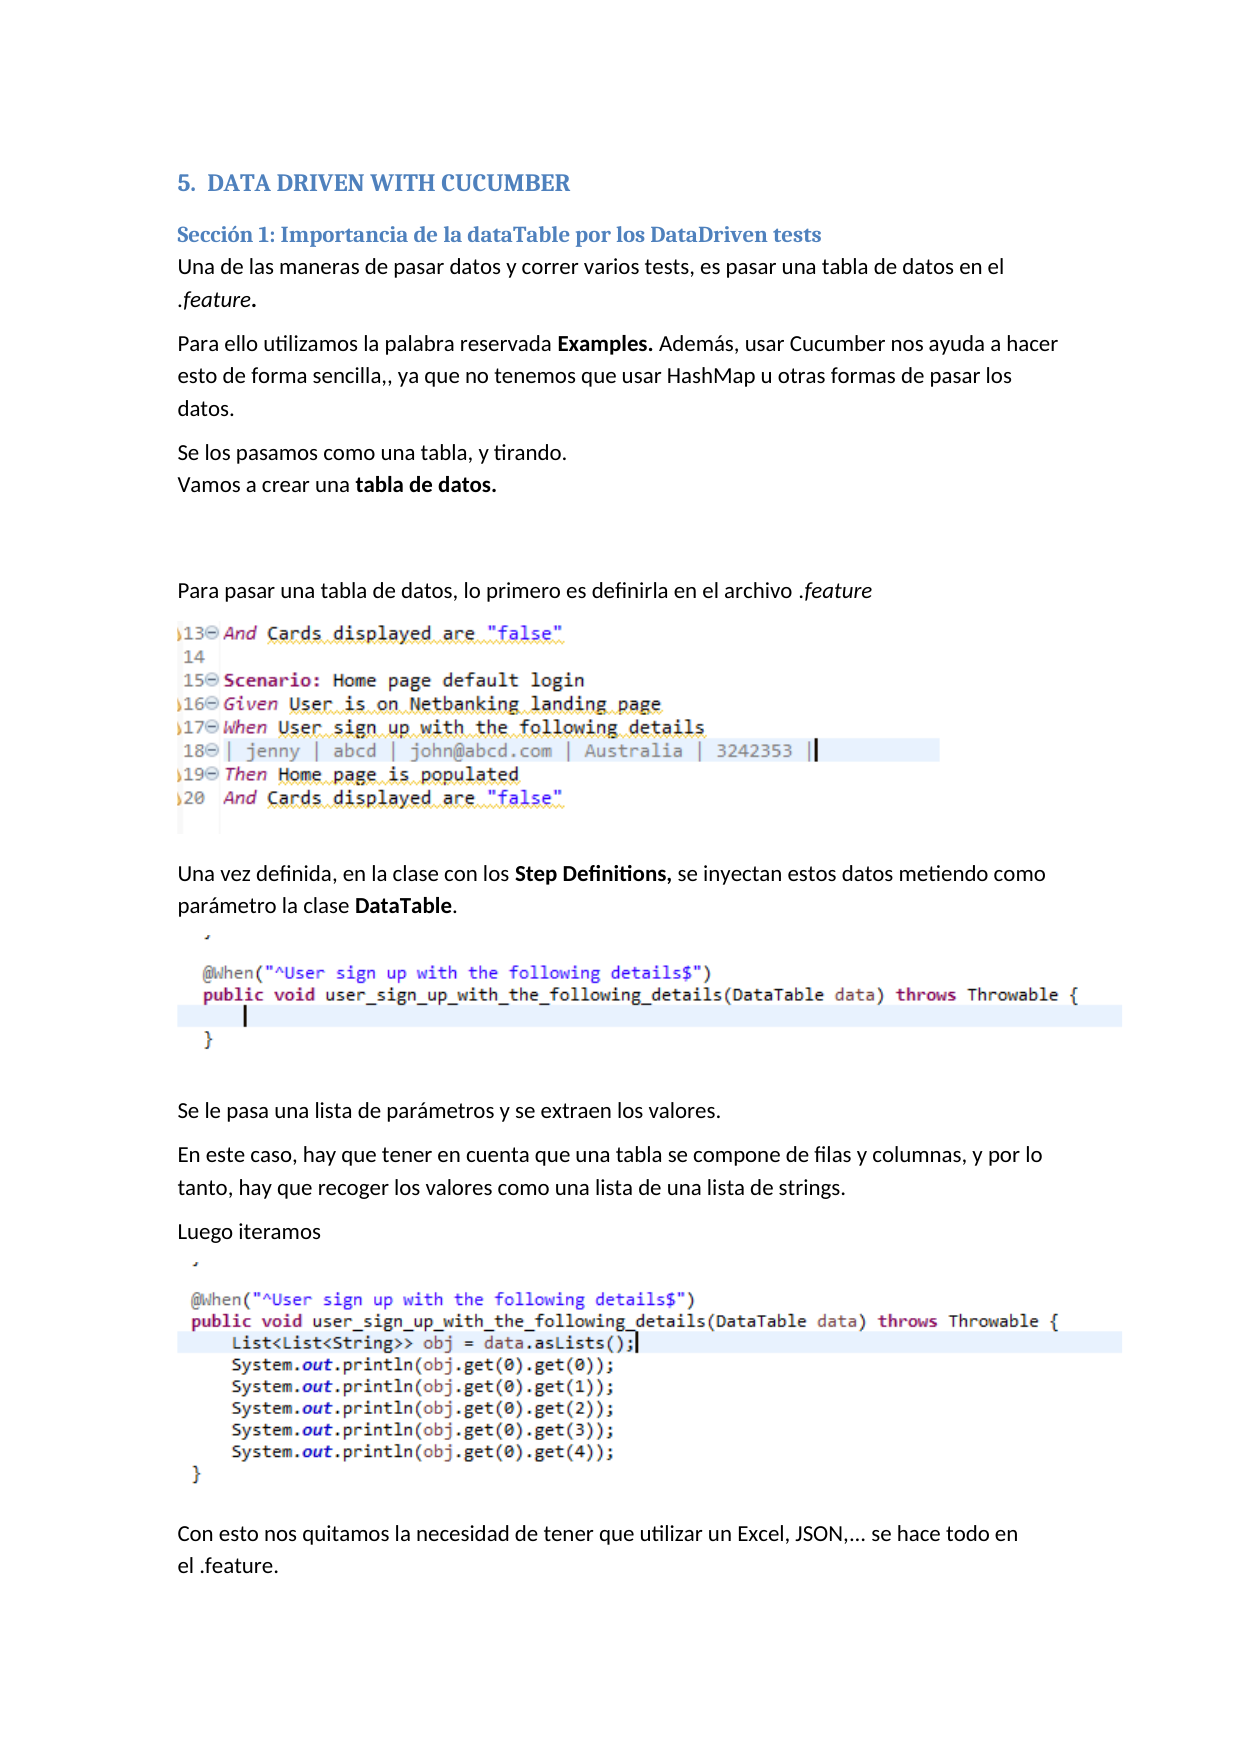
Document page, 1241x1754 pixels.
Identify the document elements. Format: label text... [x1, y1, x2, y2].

picture [177, 935, 1123, 1071]
subtitle Sección 1: Importancia de la dataTable por los DataDriven tests [177, 222, 1063, 249]
text Luego iteramos [177, 1217, 1063, 1246]
list Vamos a crear una tabla de datos. [177, 471, 1063, 499]
picture [177, 621, 940, 834]
text Para ello utilizamos la palabra reservada Examples. Además, usar Cucumber nos ayuda a hacer esto de forma sencilla,, ya que no tenemos que usar HashMap u otras formas de pasar los datos. [177, 329, 1063, 422]
text Una de las maneras de pasar datos y correr varios tests, es pasar una tabla de datos en el .feature. [177, 252, 1063, 313]
text En este caso, hay que tener en cuenta que una tabla se compone de filas y columnas, y por lo tanto, hay que recoger los valores como una lista de una lista de strings. [177, 1141, 1063, 1201]
text Una vez definida, en la clase con los Step Definitions, se inyectan estos datos metiendo como parámetro la clase DataTable. [177, 859, 1063, 919]
text Se le pasa una lista de parámetros y se extraen los valores. [177, 1096, 1063, 1124]
picture [177, 1262, 1123, 1495]
text Con esto nos quitamos la necesidad de tener que utilizar un Excel, JSON,... se hace todo en el .feature. [177, 1519, 1063, 1579]
text Para pasar una tabla de datos, lo primero es definirla en el archivo .feature [177, 577, 1063, 605]
list Se los pasamos como una tabla, y tirando. [177, 438, 1063, 466]
subtitle 5. DATA DRIVEN WITH CUCUMBER [177, 168, 1063, 197]
